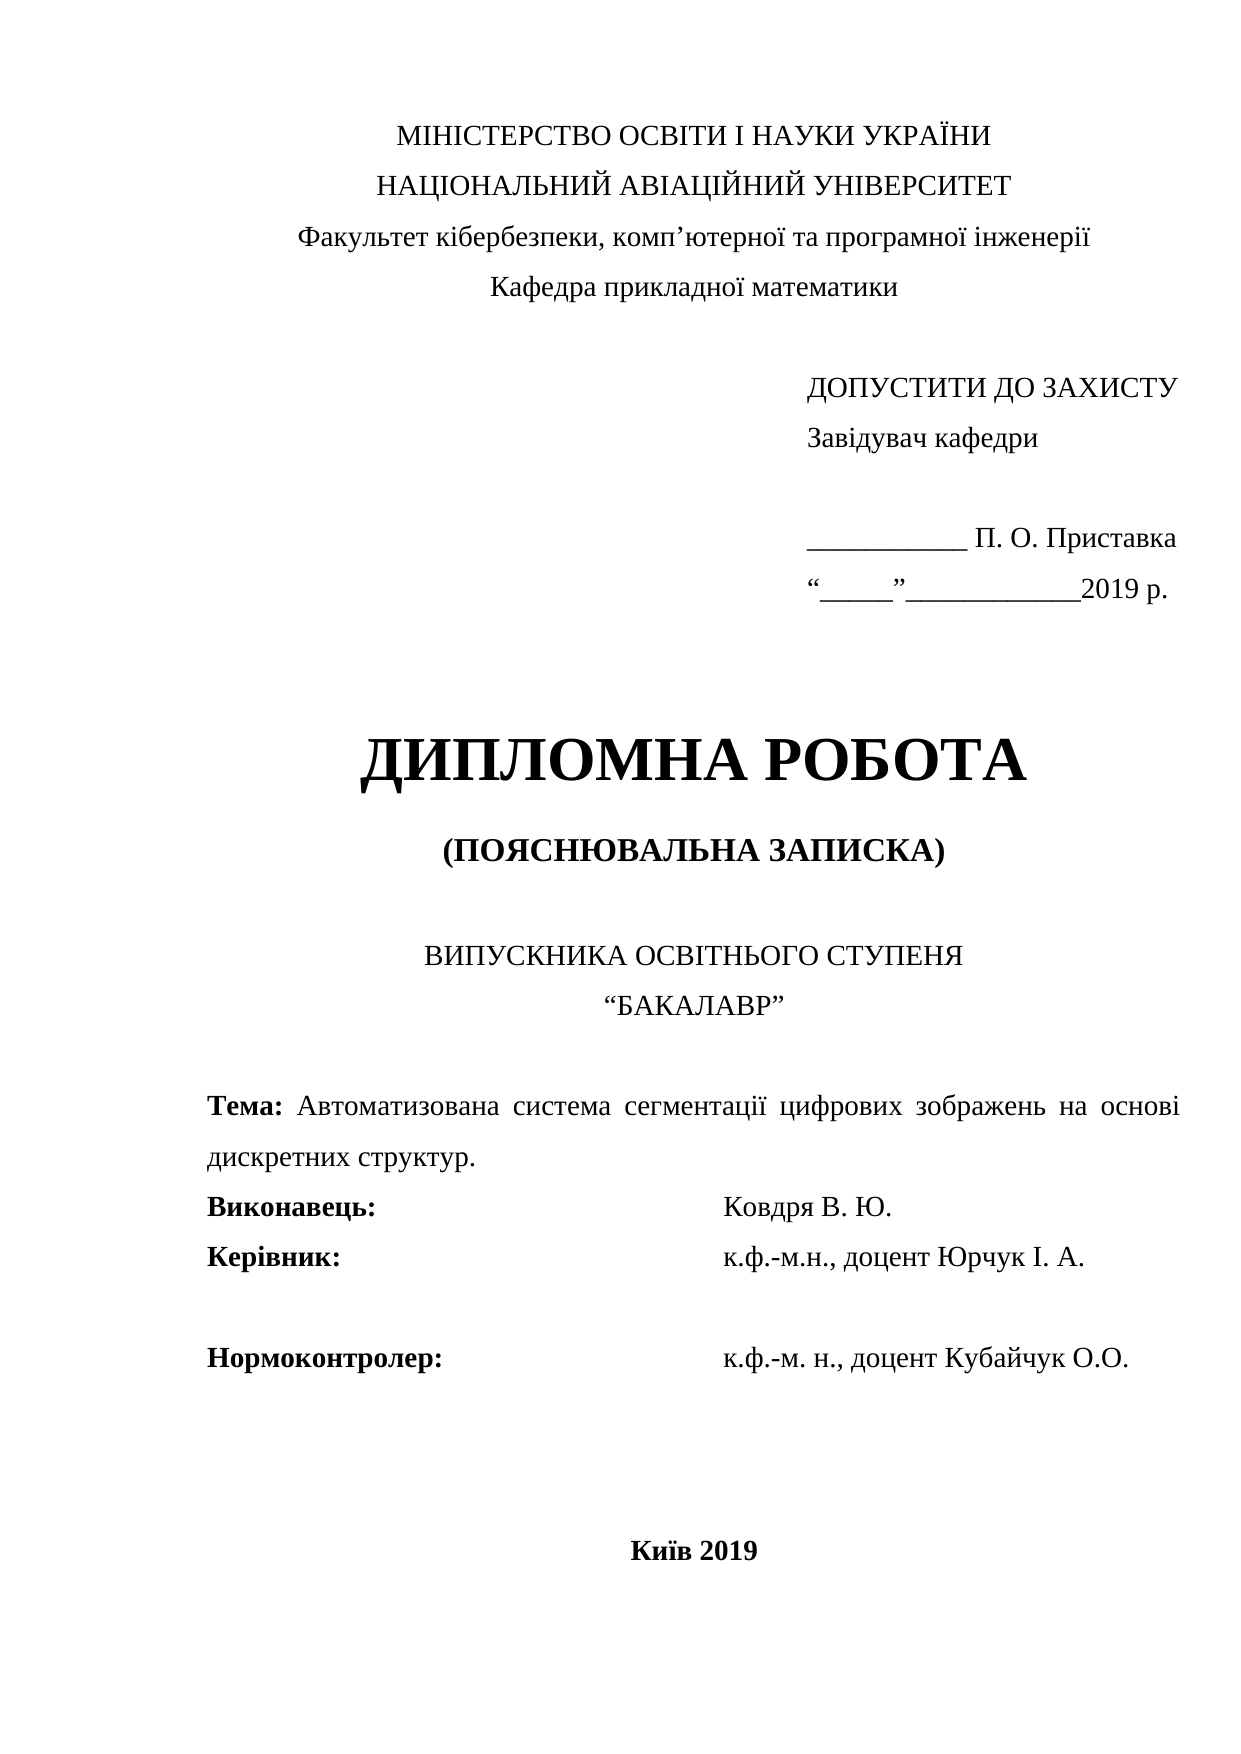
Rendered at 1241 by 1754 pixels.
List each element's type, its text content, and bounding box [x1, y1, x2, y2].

text Завідувач кафедри [807, 420, 1181, 453]
text Тема: Автоматизована система сегментації цифрових зображень на основі дискретних структур. [207, 1088, 1181, 1172]
title Міністерство освіти і науки україни [207, 118, 1181, 152]
text ___________ П. О. Приставка [807, 521, 1181, 554]
text ДОПУСТИТИ ДО ЗАХИСТУ [807, 370, 1181, 403]
text ДИПЛОМНА РОБОТА [207, 722, 1181, 794]
title Національний авіаційний університет [207, 168, 1181, 202]
text Виконавець: Ковдря В. Ю. [207, 1189, 1181, 1223]
text Факультет кібербезпеки, комп’ютерної та програмної інженерії [207, 219, 1181, 252]
text (пояснювальна записка) [207, 830, 1181, 868]
text “Бакалавр” [207, 988, 1181, 1021]
text Київ 2019 [207, 1533, 1181, 1566]
text Нормоконтролер: к.ф.-м. н., доцент Кубайчук О.O. [207, 1340, 1181, 1374]
text випускника освітньоГО СТУПЕНЯ [207, 938, 1181, 971]
text Керівник: к.ф.-м.н., доцент Юрчук І. А. [207, 1239, 1181, 1273]
text Кафедра прикладної математики [207, 269, 1181, 303]
text “_____”____________2019 р. [807, 571, 1181, 604]
